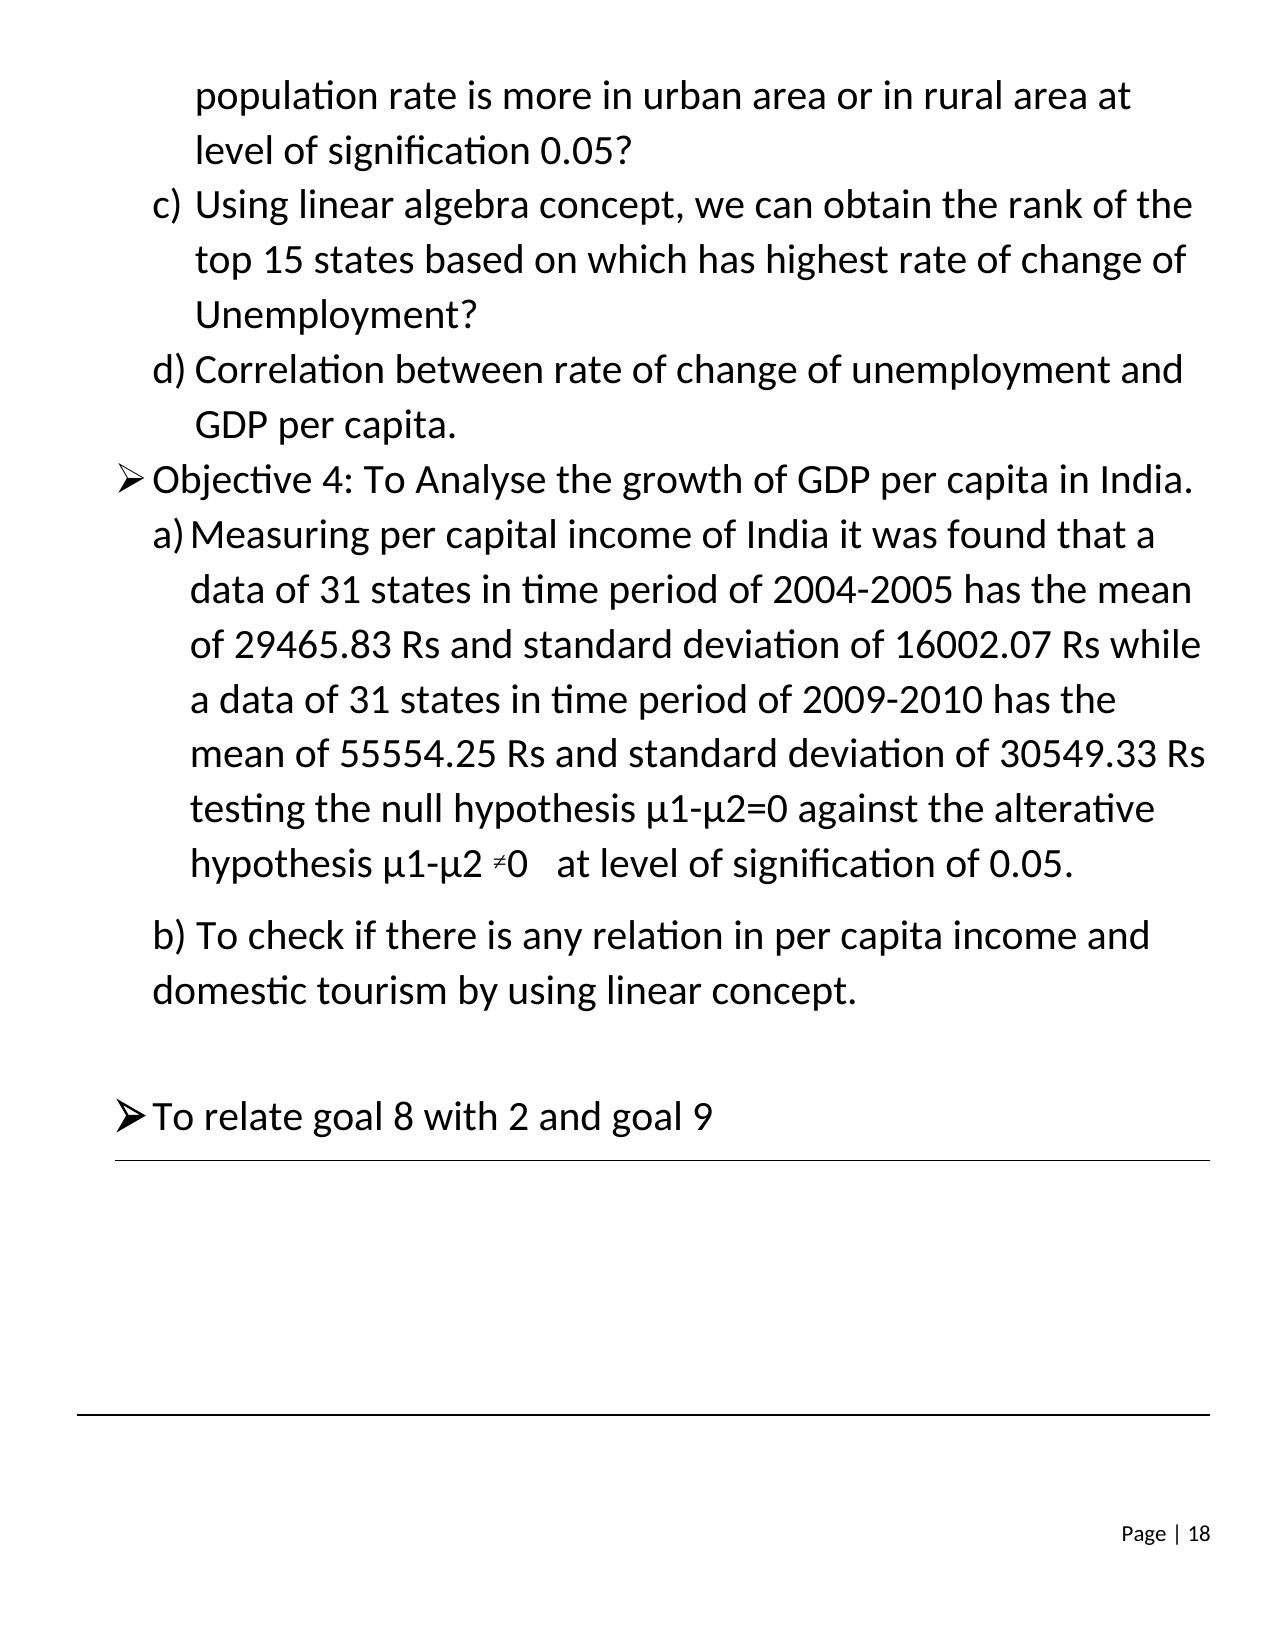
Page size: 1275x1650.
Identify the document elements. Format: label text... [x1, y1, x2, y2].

list Using linear algebra concept, we can obtain the rank of the top 15 states based on which has highest rate of change of Unemployment? [152, 178, 1210, 339]
list To relate goal 8 with 2 and goal 9 [114, 1090, 1210, 1161]
text b) To check if there is any relation in per capita income and domestic tourism by using linear concept. [152, 909, 1210, 1014]
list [152, 69, 1210, 174]
list Measuring per capital income of India it was found that a data of 31 states in time period of 2004-2005 has the mean of 29465.83 Rs and standard deviation of 16002.07 Rs while a data of 31 states in time period of 2009-2010 has the mean of 55554.25 Rs and standard deviation of 30549.33 Rs testing the null hypothesis µ1-µ2=0 against the alterative hypothesis µ1-µ2 0 at level of signification of 0.05. [152, 508, 1210, 888]
list Objective 4: To Analyse the growth of GDP per capita in India. [114, 453, 1210, 504]
list Correlation between rate of change of unemployment and GDP per capita. [152, 343, 1210, 449]
